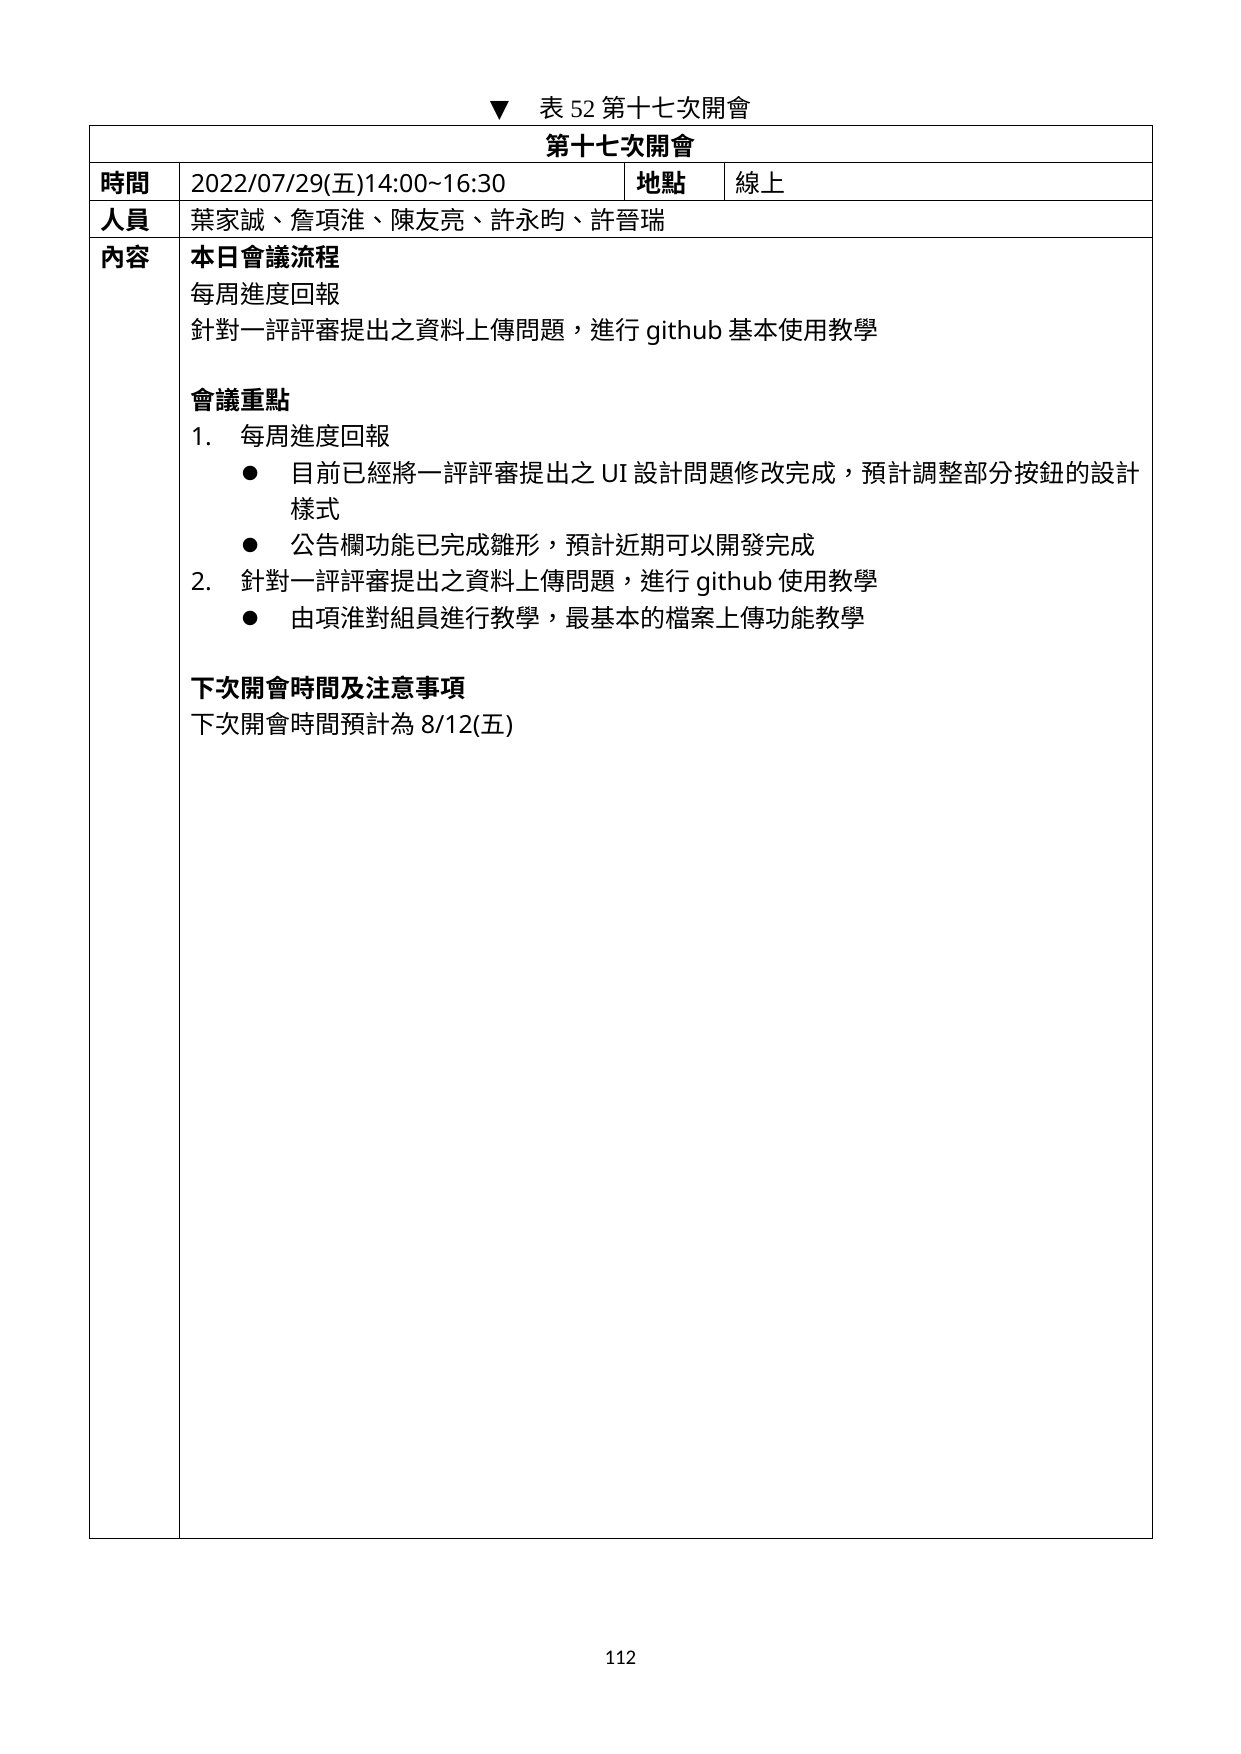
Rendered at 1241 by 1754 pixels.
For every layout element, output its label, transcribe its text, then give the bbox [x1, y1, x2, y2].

table_cell 線上 [725, 163, 1152, 199]
table_cell 時間 [90, 163, 179, 199]
table_cell 內容 [90, 238, 179, 1538]
list 表 52 第十七次開會 [89, 89, 1152, 125]
table_cell 本日會議流程 每周進度回報 針對一評評審提出之資料上傳問題，進行github基本使用教學 會議重點 每周進度回報 目前已經將一評評審提出之UI設計問題修改完成，預計調整部分按鈕的設計樣式 公告欄功能已完成雛形，預計近期可以開發完成 針對一評評審提出之資料上傳問題，進行github使用教學 由項淮對組員進行教學，最基本的檔案上傳功能教學 下次開會時間及注意事項 下次開會時間預計為8/12(五) [180, 238, 1152, 1538]
table_cell 地點 [625, 163, 724, 199]
table_header 第十七次開會 [90, 126, 1152, 162]
table_cell 人員 [90, 201, 179, 237]
table_cell 葉家誠、詹項淮、陳友亮、許永昀、許晉瑞 [180, 201, 1152, 237]
table_cell 2022/07/29(五)14:00~16:30 [180, 163, 624, 199]
